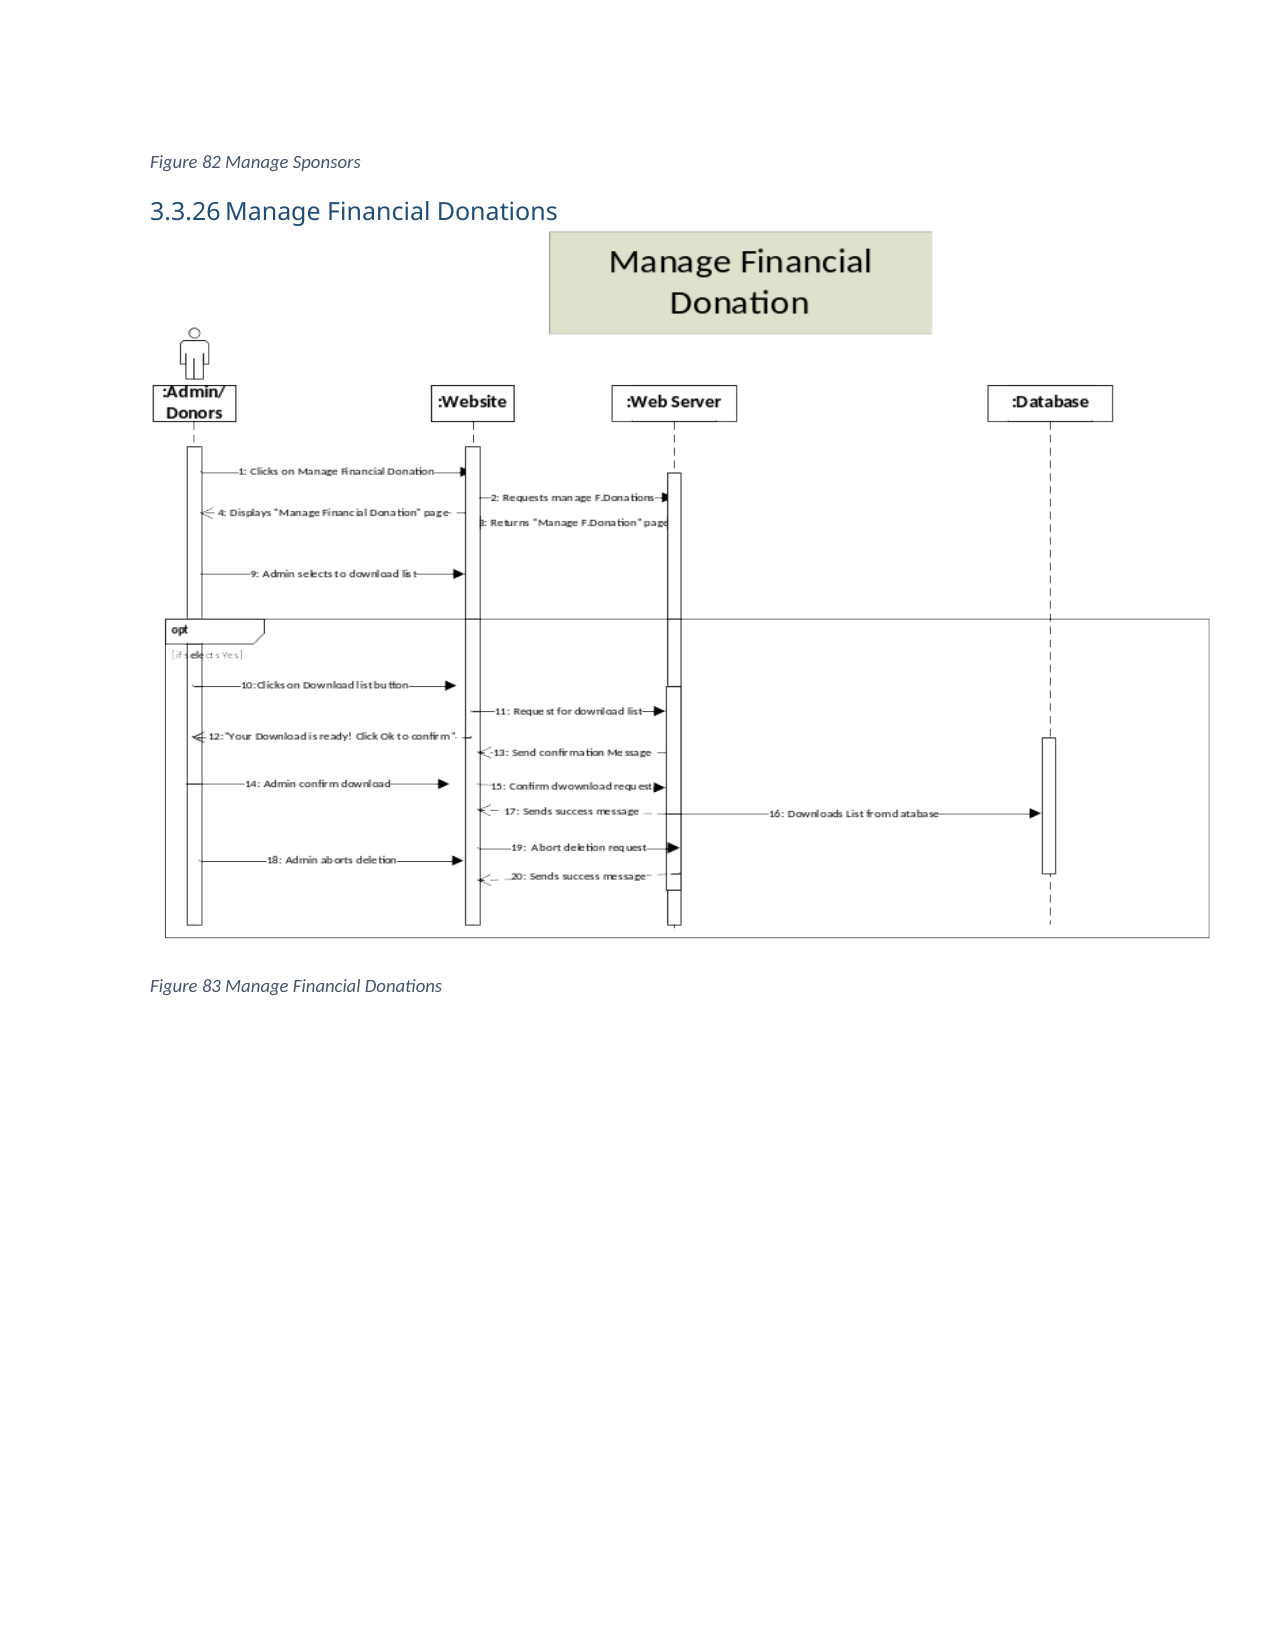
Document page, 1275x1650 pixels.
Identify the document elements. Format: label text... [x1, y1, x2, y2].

subtitle 3.3.26 Manage Financial Donations [150, 194, 1125, 228]
